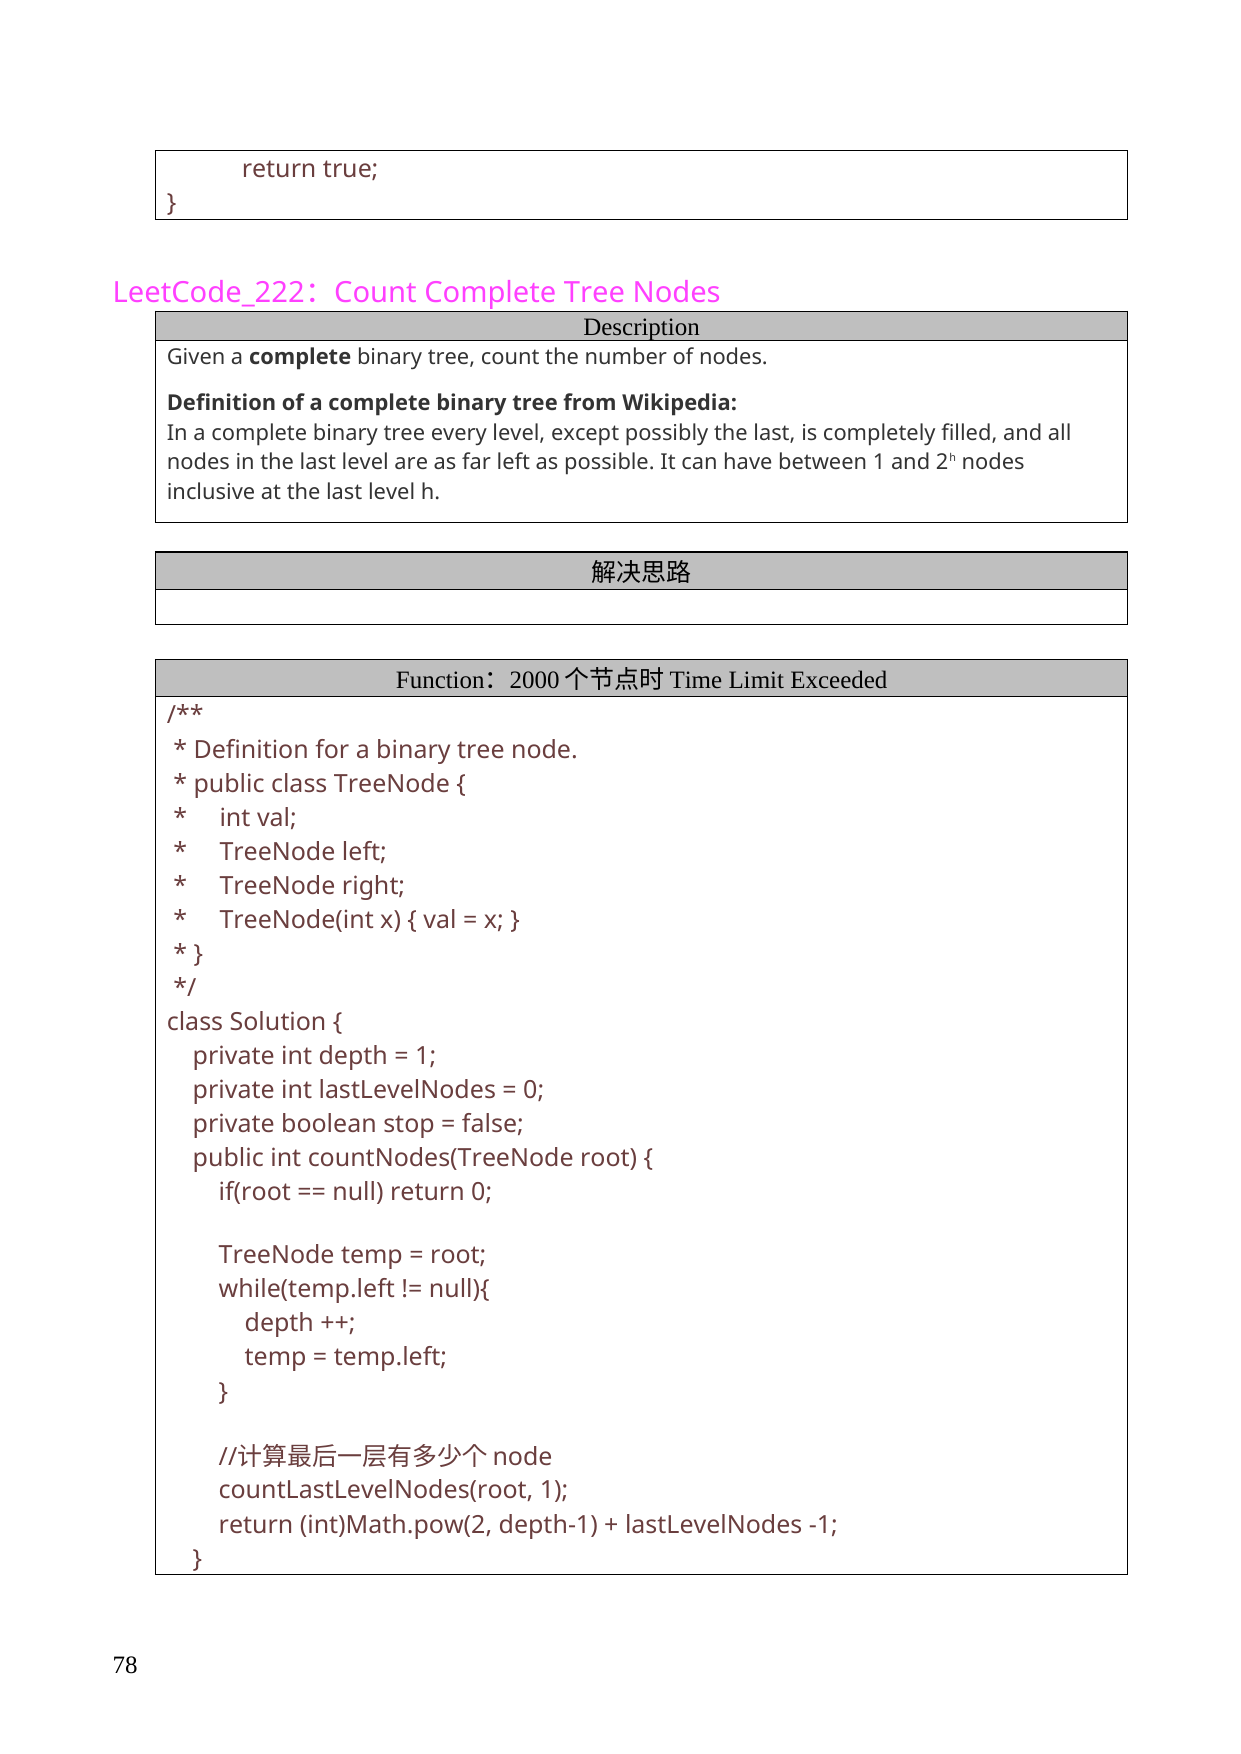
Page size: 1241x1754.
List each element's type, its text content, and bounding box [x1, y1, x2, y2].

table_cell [156, 151, 1127, 219]
table_cell [156, 590, 1127, 624]
subtitle LeetCode_222：Count Complete Tree Nodes [112, 268, 1128, 311]
table_header Description [156, 312, 1127, 340]
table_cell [156, 697, 1127, 1574]
table_cell Given a complete binary tree, count the number of nodes. Definition of a complete binary tree from Wikipedia: In a complete binary tree every level, except possibly the last, is completely filled, and all nodes in the last level are as far left as possible. It can have between 1 and 2h nodes inclusive at the last level h. [156, 341, 1127, 522]
table_header Function：2000个节点时Time Limit Exceeded [156, 660, 1127, 696]
table_header 解决思路 [156, 553, 1127, 589]
